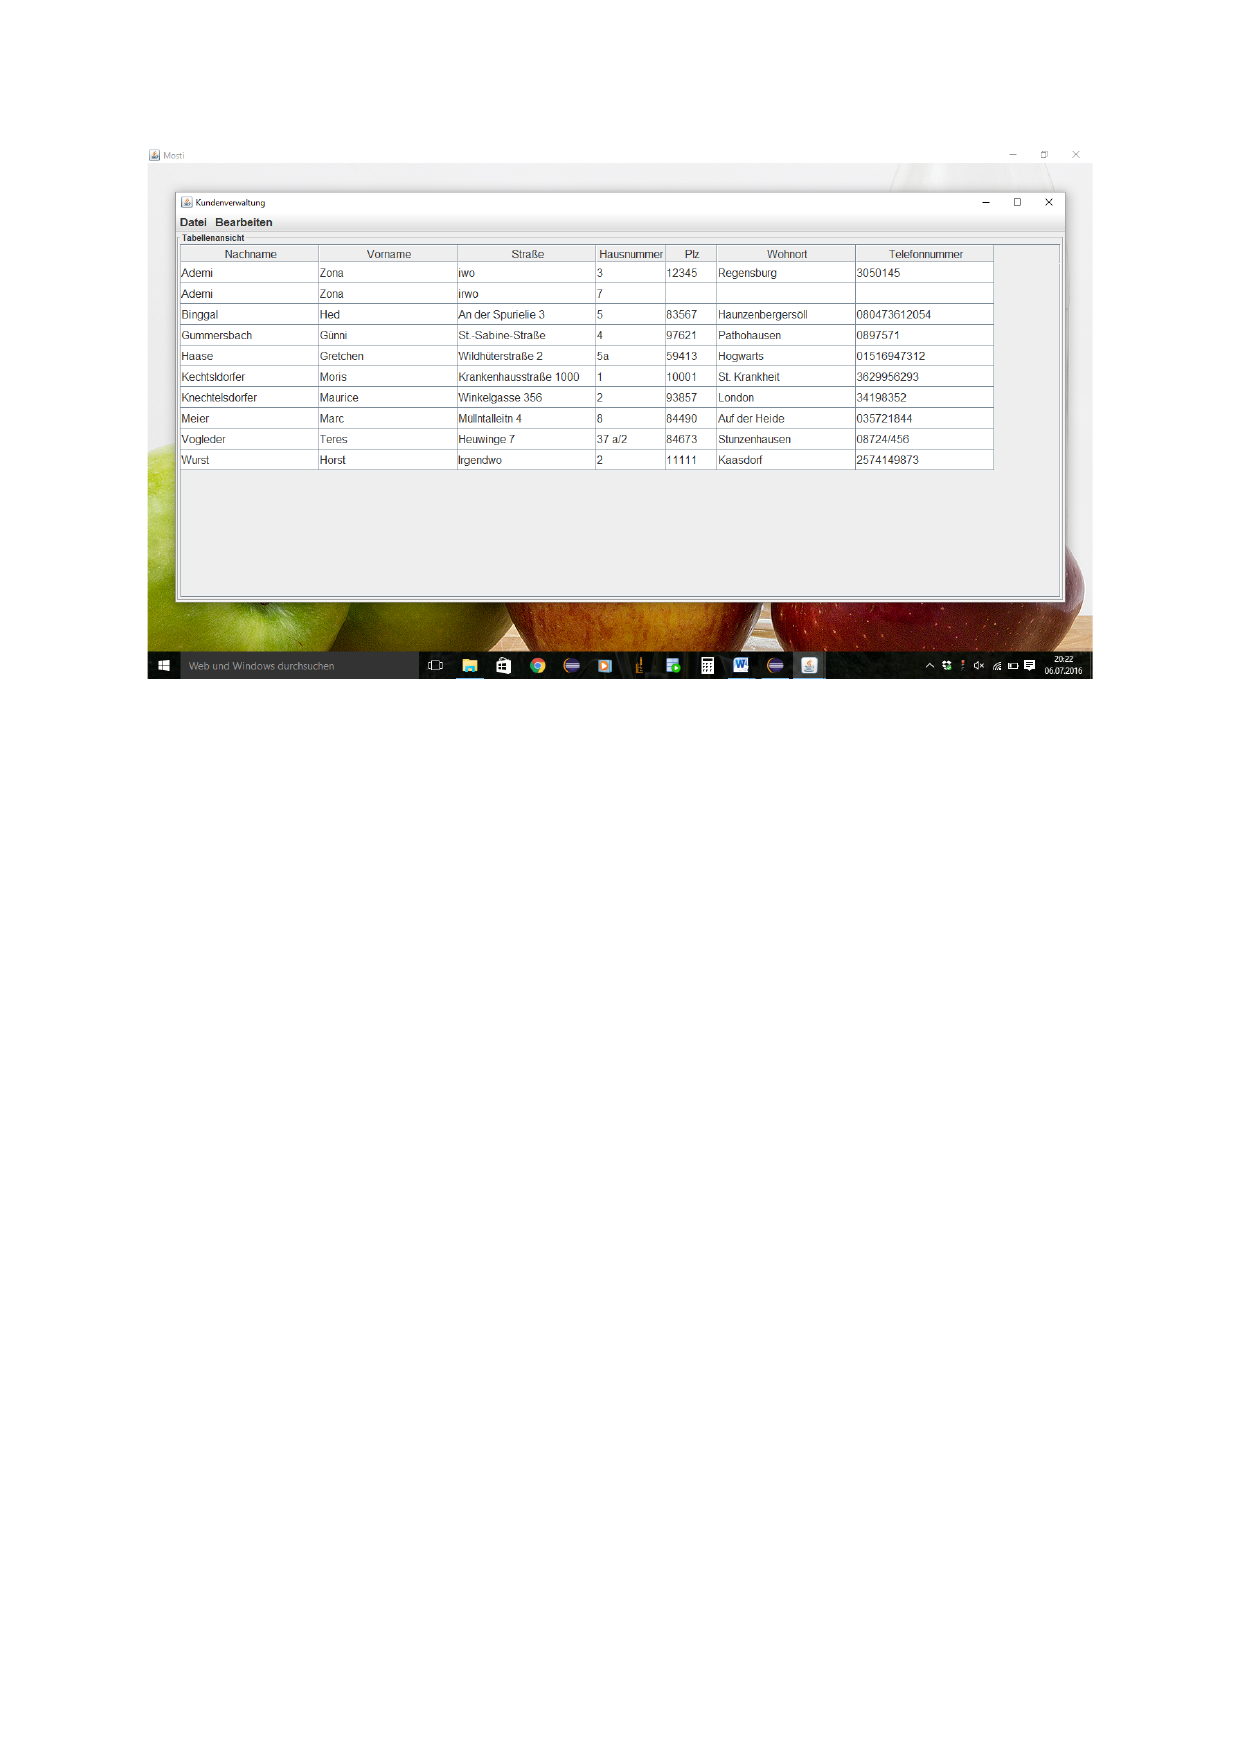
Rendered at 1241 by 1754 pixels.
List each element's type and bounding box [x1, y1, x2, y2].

picture [147, 147, 1093, 679]
